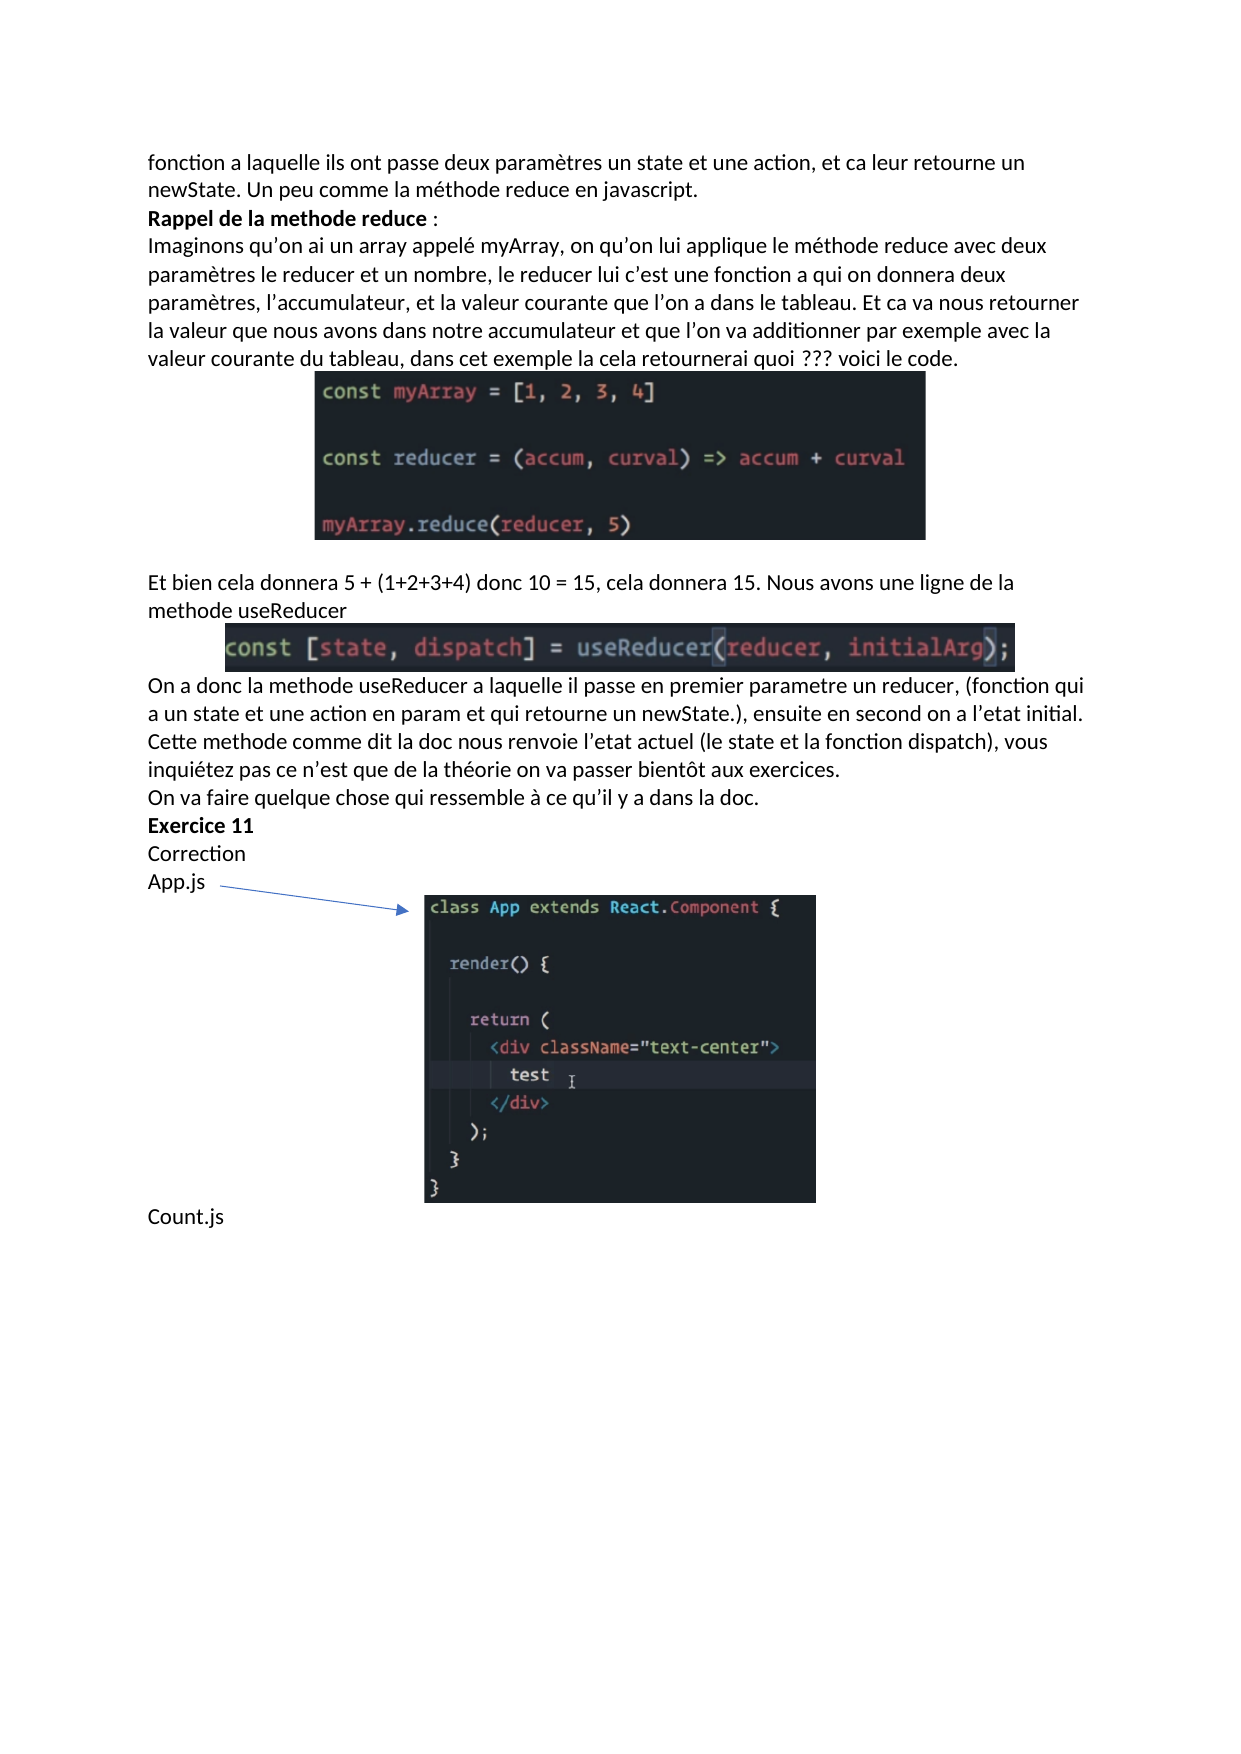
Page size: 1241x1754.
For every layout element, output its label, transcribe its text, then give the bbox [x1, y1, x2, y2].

picture [225, 623, 1015, 672]
text Rappel de la methode reduce : [148, 204, 1093, 232]
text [148, 148, 1093, 204]
text Imaginons qu’on ai un array appelé myArray, on qu’on lui applique le méthode reduce avec deux paramètres le reducer et un nombre, le reducer lui c’est une fonction a qui on donnera deux paramètres, l’accumulateur, et la valeur courante que l’on a dans le tableau. Et ca va nous retourner la valeur que nous avons dans notre accumulateur et que l’on va additionner par exemple avec la valeur courante du tableau, dans cet exemple la cela retournerai quoi ??? voici le code. [148, 232, 1093, 372]
text App.js [148, 867, 1093, 895]
text On va faire quelque chose qui ressemble à ce qu’il y a dans la doc. [148, 783, 1093, 811]
picture [424, 895, 816, 1203]
text Et bien cela donnera 5 + (1+2+3+4) donc 10 = 15, cela donnera 15. Nous avons une ligne de la methode useReducer [148, 568, 1093, 624]
text Correction [148, 839, 1093, 867]
text Exercice 11 [148, 811, 1093, 839]
text Count.js [148, 1202, 1093, 1230]
text On a donc la methode useReducer a laquelle il passe en premier parametre un reducer, (fonction qui a un state et une action en param et qui retourne un newState.), ensuite en second on a l’etat initial. Cette methode comme dit la doc nous renvoie l’etat actuel (le state et la fonction dispatch), vous inquiétez pas ce n’est que de la théorie on va passer bientôt aux exercices. [148, 671, 1093, 783]
picture [314, 371, 926, 540]
